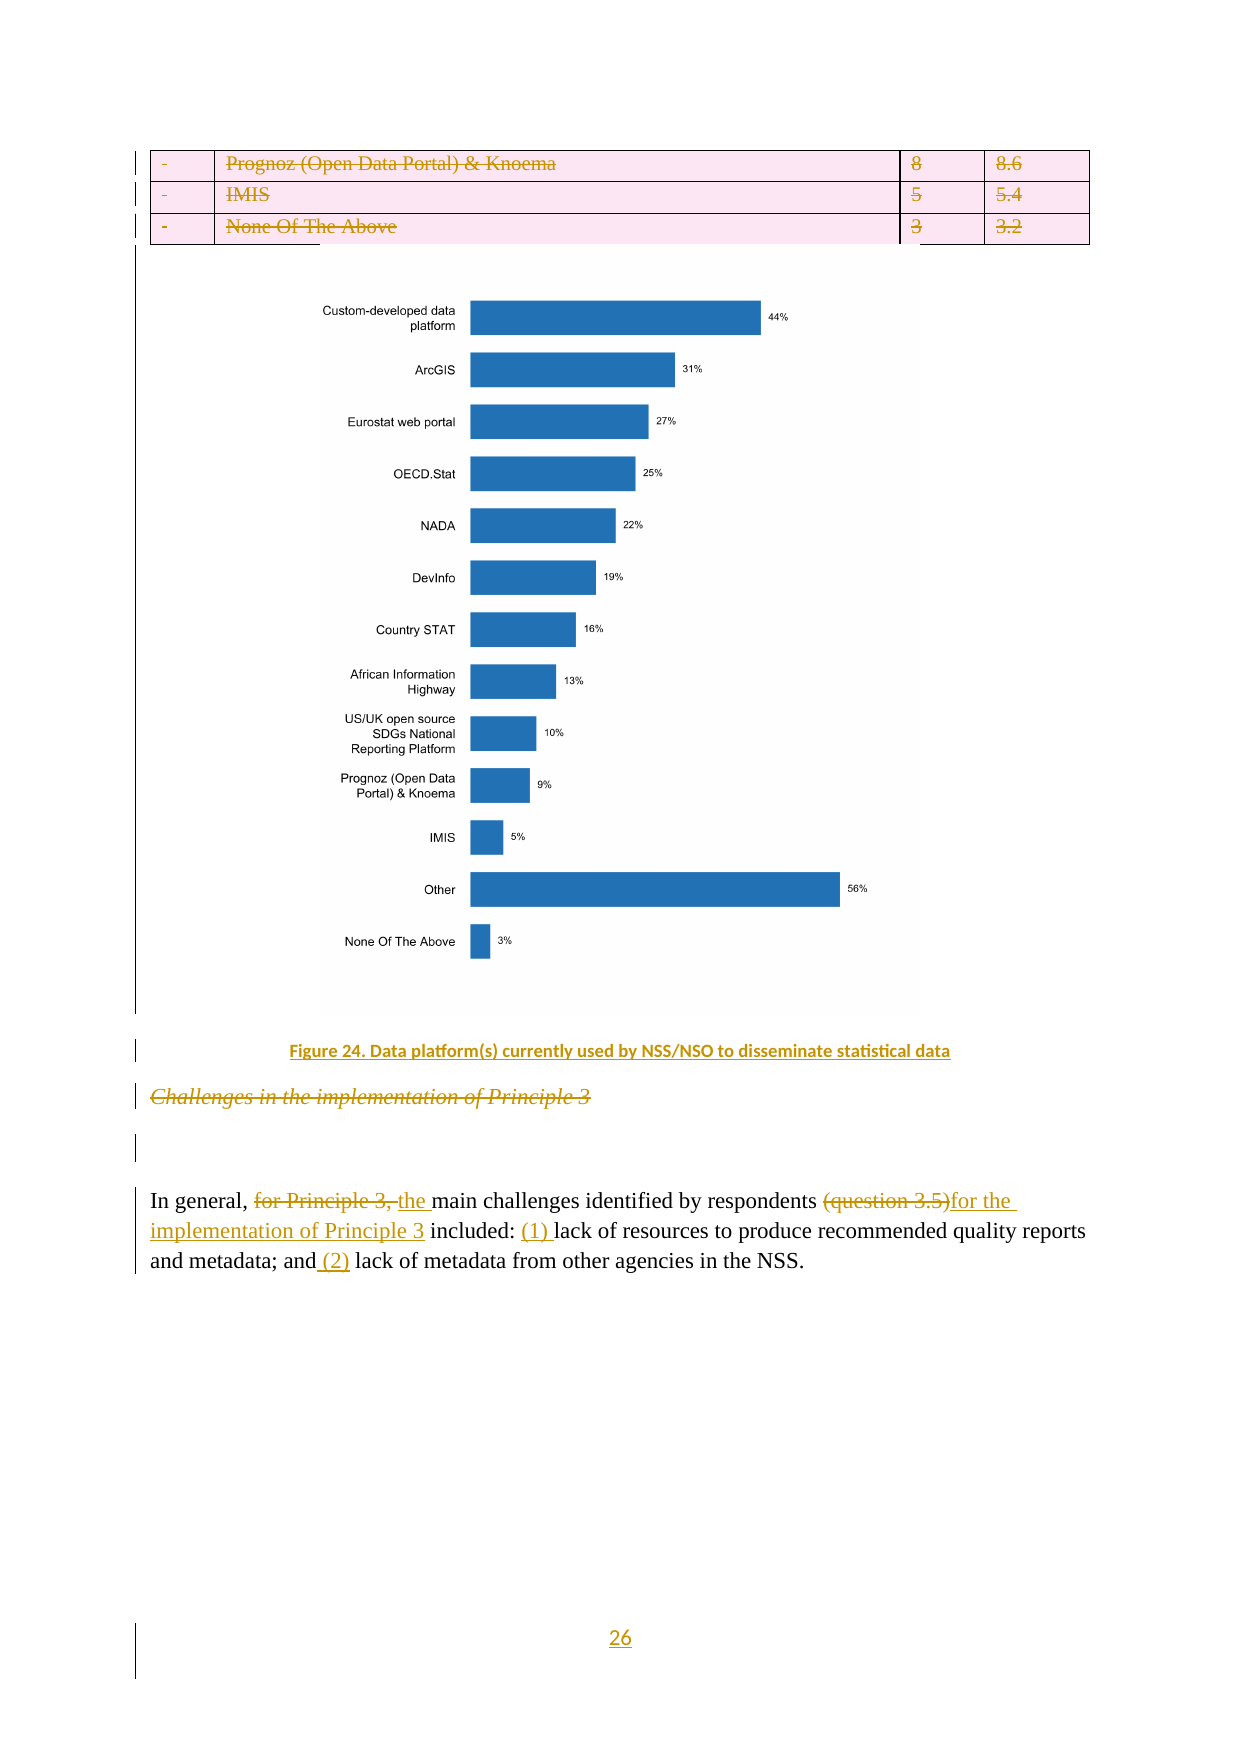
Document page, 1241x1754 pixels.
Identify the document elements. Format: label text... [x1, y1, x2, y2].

text In general, main challenges identified by respondents included: lack of resources to produce recommended quality reports and metadata; and lack of metadata from other agencies in the NSS. [150, 1187, 1090, 1274]
picture [320, 244, 920, 1015]
